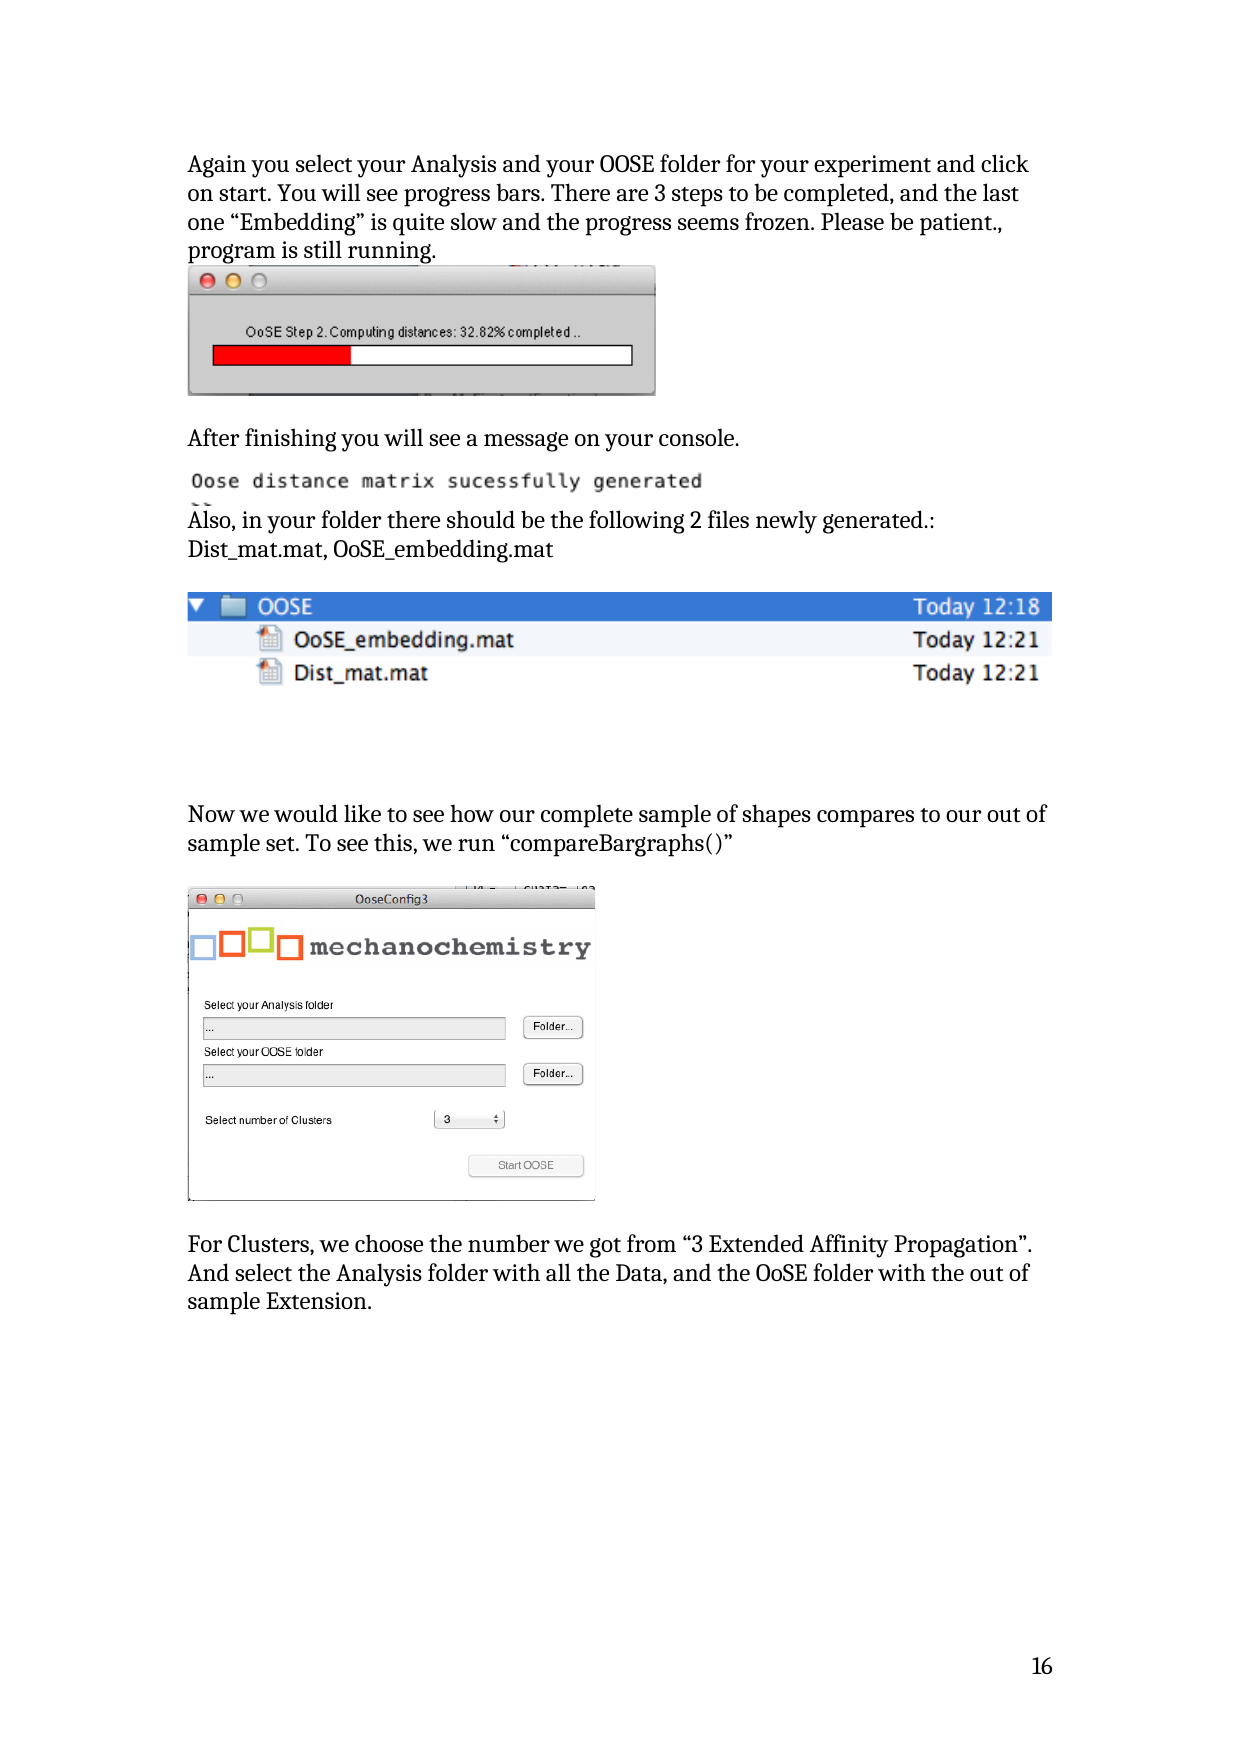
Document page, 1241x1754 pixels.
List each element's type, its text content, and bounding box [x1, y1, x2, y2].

picture [187, 265, 656, 396]
text Also, in your folder there should be the following 2 files newly generated.: Dist_mat.mat, OoSE_embedding.mat [187, 506, 1053, 563]
picture [187, 886, 596, 1201]
picture [187, 453, 712, 506]
text For Clusters, we choose the number we got from “3 Extended Affinity Propagation”. And select the Analysis folder with all the Data, and the OoSE folder with the out of sample Extension. [187, 1230, 1053, 1316]
picture [187, 592, 1052, 686]
text Again you select your Analysis and your OOSE folder for your experiment and click on start. You will see progress bars. There are 3 steps to be completed, and the last one “Embedding” is quite slow and the progress seems frozen. Please be patient., program is still running. [187, 150, 1053, 265]
text After finishing you will see a message on your console. [187, 424, 1053, 453]
text Now we would like to see how our complete sample of shapes compares to our out of sample set. To see this, we run “compareBargraphs()” [187, 800, 1053, 858]
